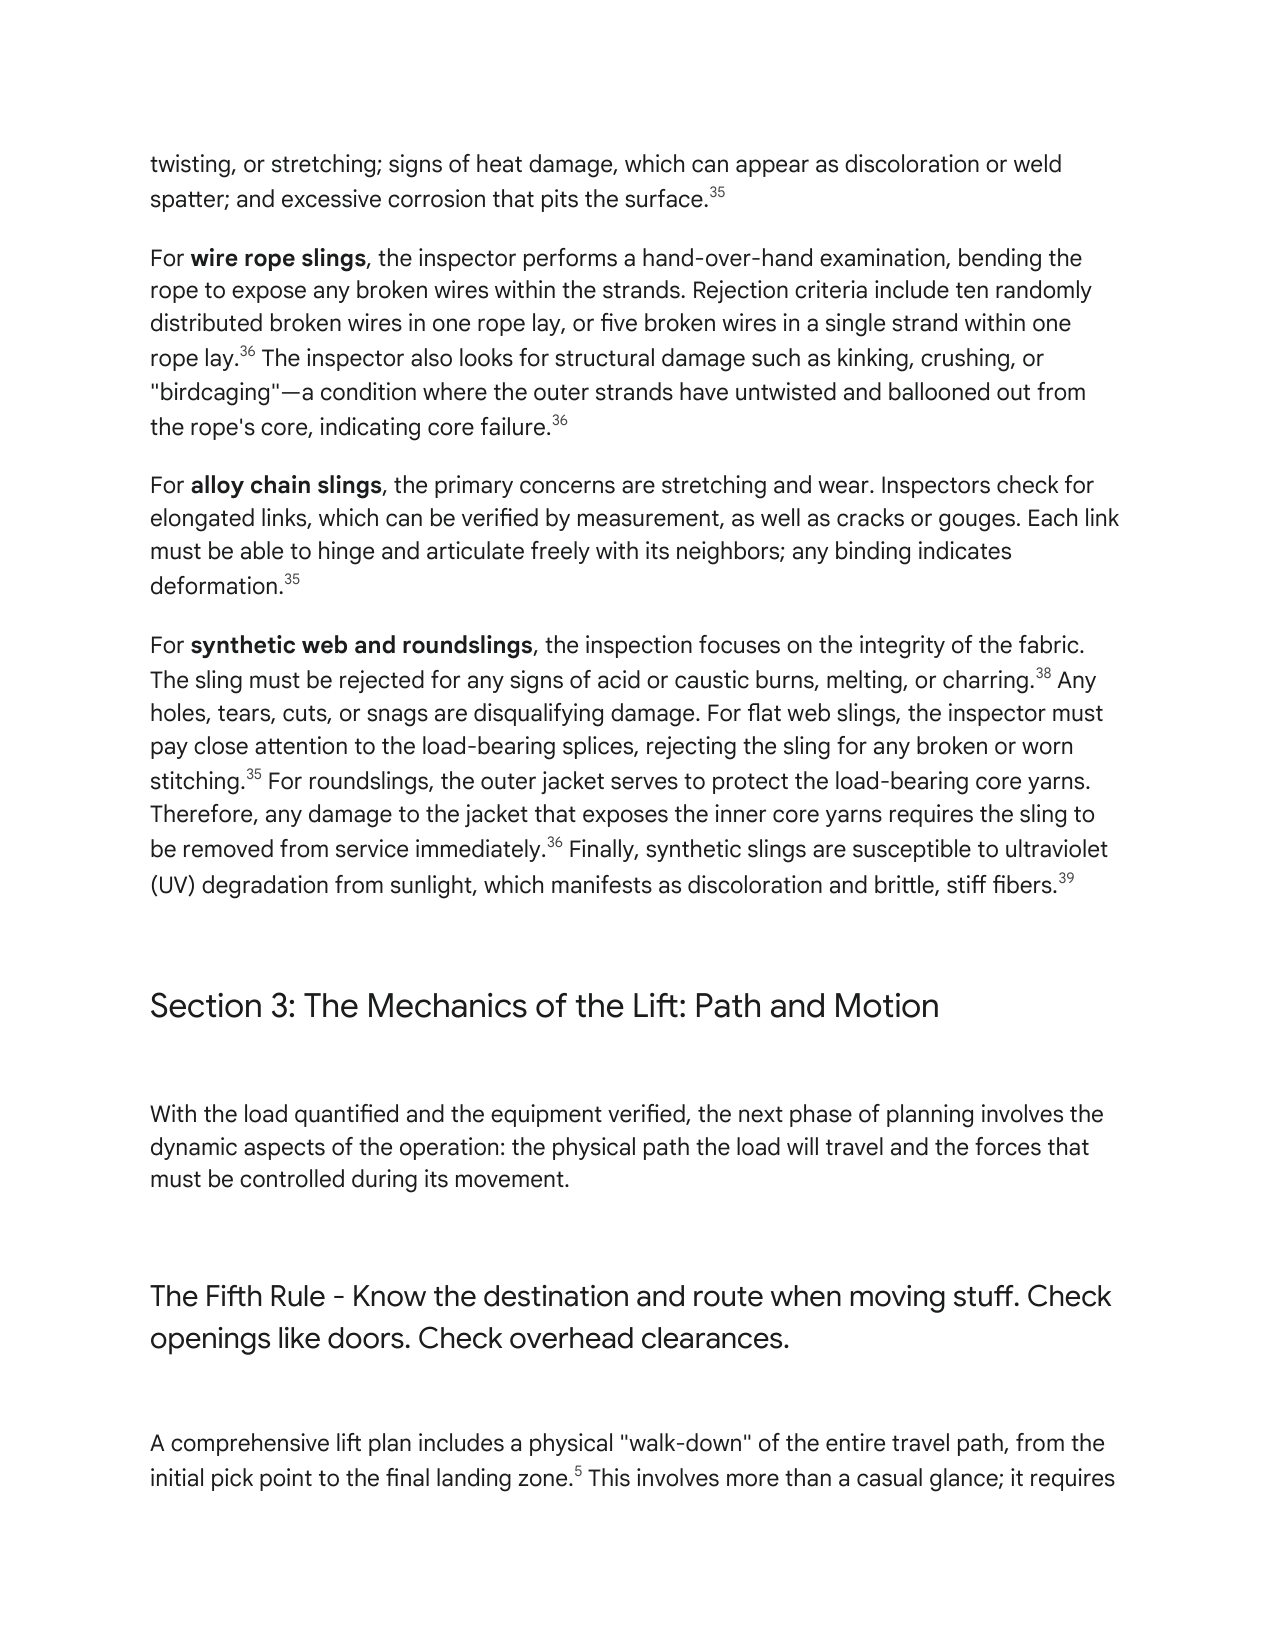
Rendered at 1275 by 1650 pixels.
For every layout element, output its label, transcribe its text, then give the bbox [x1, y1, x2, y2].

text With the load quantified and the equipment verified, the next phase of planning involves the dynamic aspects of the operation: the physical path the load will travel and the forces that must be controlled during its movement. [150, 1100, 1125, 1194]
text For synthetic web and roundslings, the inspection focuses on the integrity of the fabric. The sling must be rejected for any signs of acid or caustic burns, melting, or charring.38 Any holes, tears, cuts, or snags are disqualifying damage. For flat web slings, the inspector must pay close attention to the load-bearing splices, rejecting the sling for any broken or worn stitching.35 For roundslings, the outer jacket serves to protect the load-bearing core yarns. Therefore, any damage to the jacket that exposes the inner core yarns requires the sling to be removed from service immediately.36 Finally, synthetic slings are susceptible to ultraviolet (UV) degradation from sunlight, which manifests as discoloration and brittle, stiff fibers.39 [150, 631, 1125, 901]
subtitle The Fifth Rule - Know the destination and route when moving stuff. Check openings like doors. Check overhead clearances. [150, 1278, 1125, 1356]
text For alloy chain slings, the primary concerns are stretching and wear. Inspectors check for elongated links, which can be verified by measurement, as well as cracks or gouges. Each link must be able to hinge and articulate freely with its neighbors; any binding indicates deformation.35 [150, 472, 1125, 601]
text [150, 1429, 1125, 1493]
text For wire rope slings, the inspector performs a hand-over-hand examination, bending the rope to expose any broken wires within the strands. Rejection criteria include ten randomly distributed broken wires in one rope lay, or five broken wires in a single strand within one rope lay.36 The inspector also looks for structural damage such as kinking, crushing, or "birdcaging"—a condition where the outer strands have untwisted and ballooned out from the rope's core, indicating core failure.36 [150, 244, 1125, 442]
subtitle Section 3: The Mechanics of the Lift: Path and Motion [150, 985, 1125, 1027]
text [150, 150, 1125, 214]
